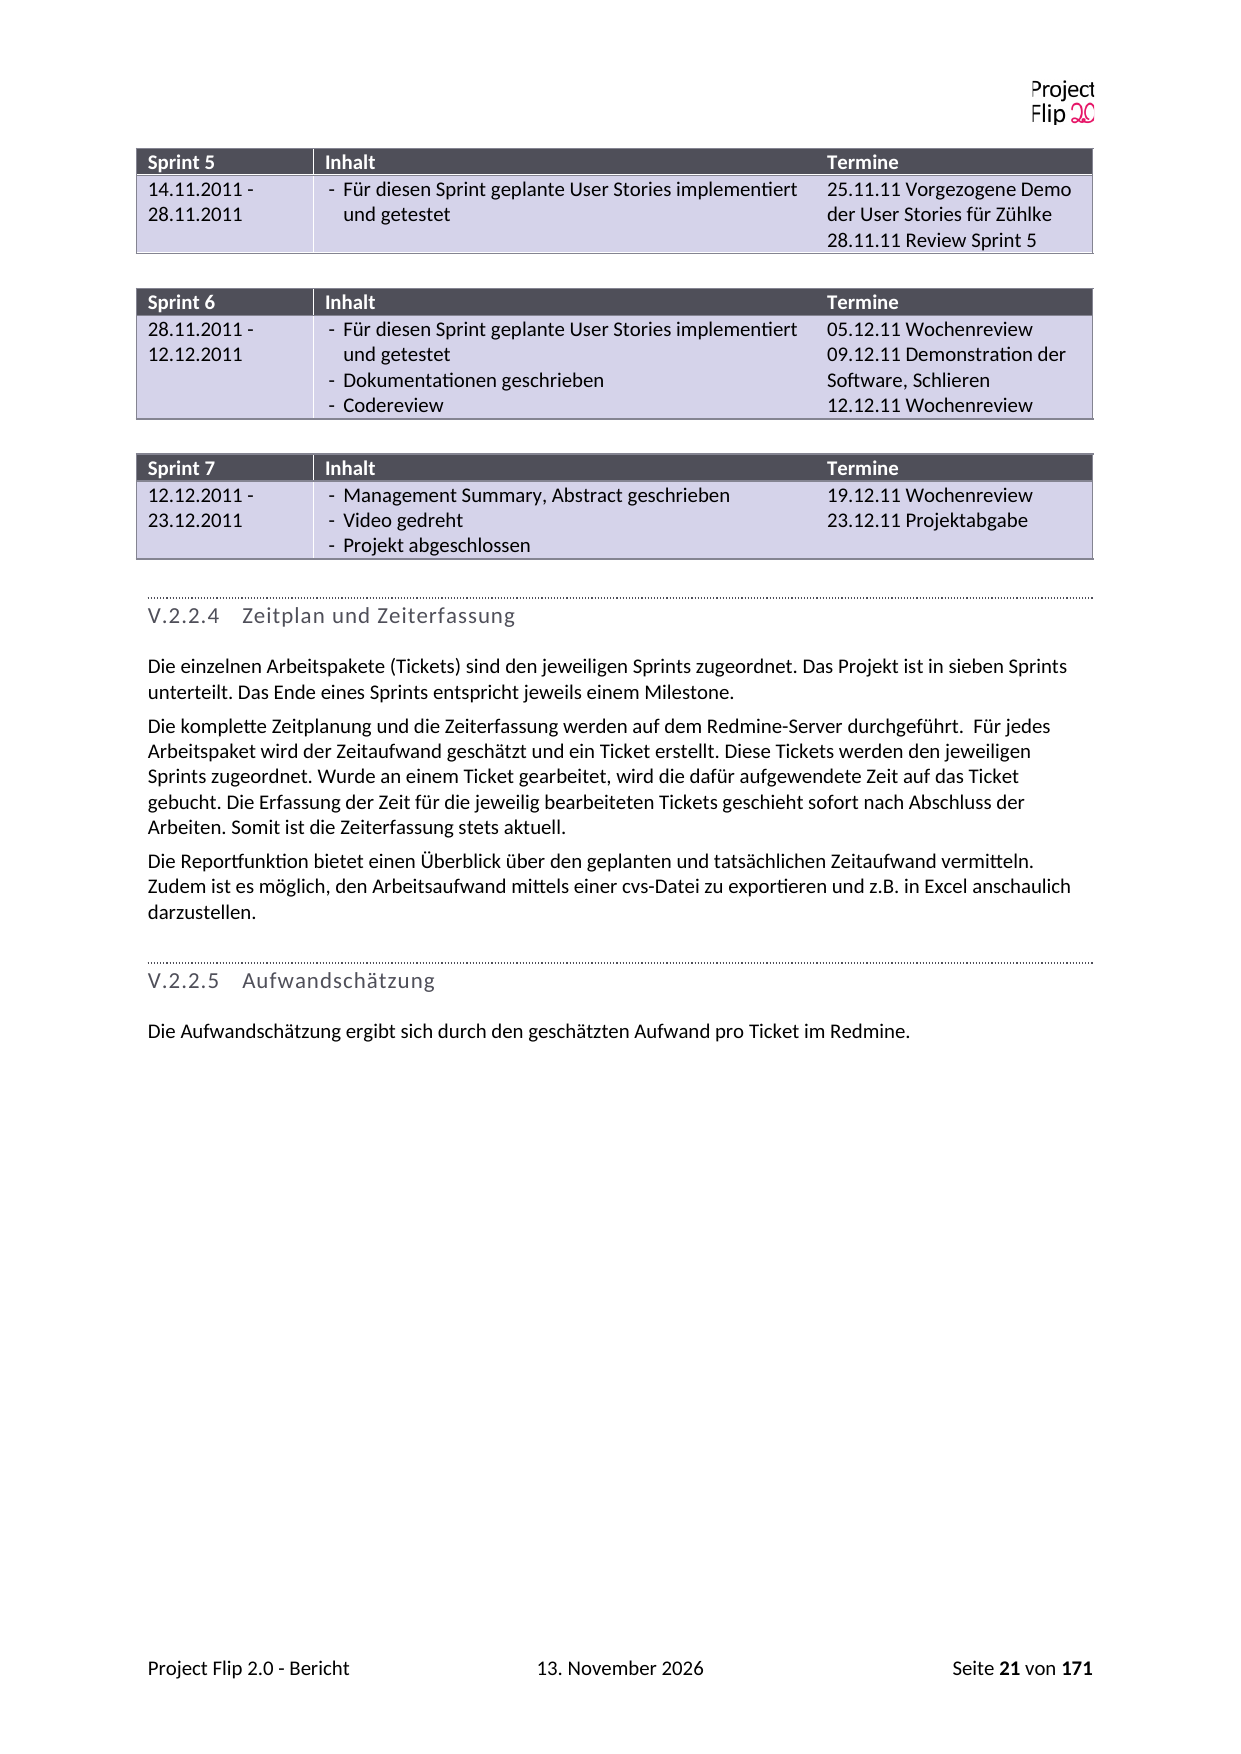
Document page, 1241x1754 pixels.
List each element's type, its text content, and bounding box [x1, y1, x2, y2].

table_cell 12.12.2011 - 23.12.2011 [137, 482, 313, 558]
text Die Reportfunktion bietet einen Überblick über den geplanten und tatsächlichen Zeitaufwand vermitteln. Zudem ist es möglich, den Arbeitsaufwand mittels einer cvs-Datei zu exportieren und z.B. in Excel anschaulich darzustellen. [148, 848, 1093, 924]
table_cell 19.12.11 Wochenreview 23.12.11 Projektabgabe [816, 482, 1092, 558]
table_cell Management Summary, Abstract geschrieben Video gedreht Projekt abgeschlossen [314, 482, 816, 558]
table_header Inhalt [314, 289, 816, 315]
table_header Sprint 7 [137, 455, 313, 480]
table_header Inhalt [314, 455, 816, 480]
table_cell Für diesen Sprint geplante User Stories implementiert und getestet [314, 176, 816, 252]
table_header Termine [816, 149, 1092, 174]
table_header Sprint 5 [137, 149, 313, 174]
table_header Termine [816, 455, 1092, 480]
picture [1081, 79, 1097, 124]
table_cell 05.12.11 Wochenreview 09.12.11 Demonstration der Software, Schlieren 12.12.11 Wochenreview [816, 316, 1092, 418]
subtitle Zeitplan und Zeiterfassung [148, 597, 1093, 629]
table_header Inhalt [314, 149, 816, 174]
table_cell Für diesen Sprint geplante User Stories implementiert und getestet Dokumentationen geschrieben Codereview [314, 316, 816, 418]
text Die Aufwandschätzung ergibt sich durch den geschätzten Aufwand pro Ticket im Redmine. [148, 1019, 1093, 1044]
table_cell 25.11.11 Vorgezogene Demo der User Stories für Zühlke 28.11.11 Review Sprint 5 [816, 176, 1092, 252]
subtitle Aufwandschätzung [148, 962, 1093, 994]
table_header Sprint 6 [137, 289, 313, 315]
text Die einzelnen Arbeitspakete (Tickets) sind den jeweiligen Sprints zugeordnet. Das Projekt ist in sieben Sprints unterteilt. Das Ende eines Sprints entspricht jeweils einem Milestone. [148, 654, 1093, 704]
table_header Termine [816, 289, 1092, 315]
table_cell 14.11.2011 - 28.11.2011 [137, 176, 313, 252]
table_cell 28.11.2011 - 12.12.2011 [137, 316, 313, 418]
text Die komplette Zeitplanung und die Zeiterfassung werden auf dem Redmine-Server durchgeführt. Für jedes Arbeitspaket wird der Zeitaufwand geschätzt und ein Ticket erstellt. Diese Tickets werden den jeweiligen Sprints zugeordnet. Wurde an einem Ticket gearbeitet, wird die dafür aufgewendete Zeit auf das Ticket gebucht. Die Erfassung der Zeit für die jeweilig bearbeiteten Tickets geschieht sofort nach Abschluss der Arbeiten. Somit ist die Zeiterfassung stets aktuell. [148, 713, 1093, 840]
